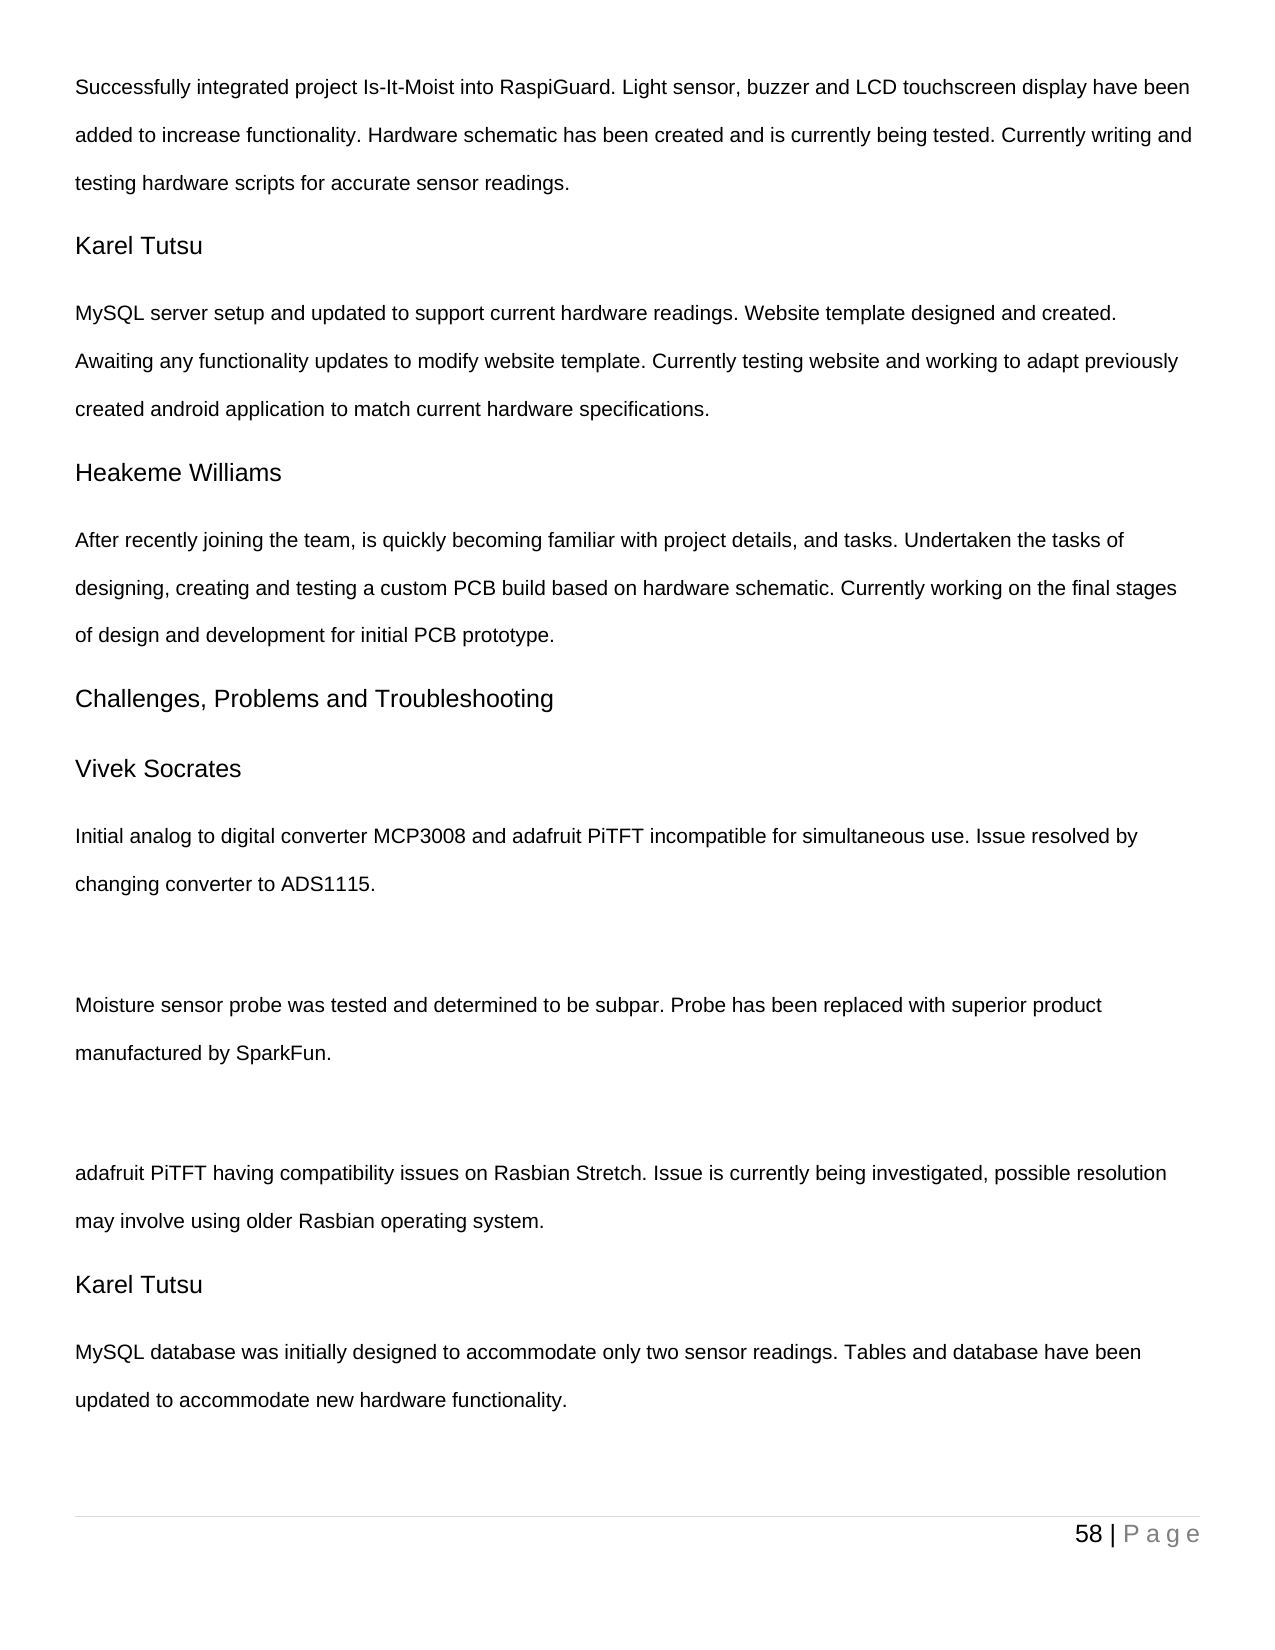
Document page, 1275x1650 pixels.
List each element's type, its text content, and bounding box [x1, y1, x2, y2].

text Karel Tutsu [75, 1269, 1200, 1298]
text MySQL database was initially designed to accommodate only two sensor readings. Tables and database have been updated to accommodate new hardware functionality. [75, 1339, 1200, 1411]
text After recently joining the team, is quickly becoming familiar with project details, and tasks. Undertaken the tasks of designing, creating and testing a custom PCB build based on hardware schematic. Currently working on the final stages of design and development for initial PCB prototype. [75, 527, 1200, 647]
text Karel Tutsu [75, 231, 1200, 260]
text Successfully integrated project Is-It-Moist into RaspiGuard. Light sensor, buzzer and LCD touchscreen display have been added to increase functionality. Hardware schematic has been created and is currently being tested. Currently writing and testing hardware scripts for accurate sensor readings. [75, 75, 1200, 195]
text Challenges, Problems and Troubleshooting [75, 684, 1200, 712]
text MySQL server setup and updated to support current hardware readings. Website template designed and created. Awaiting any functionality updates to modify website template. Currently testing website and working to adapt previously created android application to match current hardware specifications. [75, 301, 1200, 421]
text Initial analog to digital converter MCP3008 and adafruit PiTFT incompatible for simultaneous use. Issue resolved by changing converter to ADS1115. [75, 824, 1200, 896]
text adafruit PiTFT having compatibility issues on Rasbian Stretch. Issue is currently being investigated, possible resolution may involve using older Rasbian operating system. [75, 1161, 1200, 1233]
text Moisture sensor probe was tested and determined to be subpar. Probe has been replaced with superior product manufactured by SparkFun. [75, 992, 1200, 1064]
text Heakeme Williams [75, 457, 1200, 486]
text Vivek Socrates [75, 754, 1200, 782]
